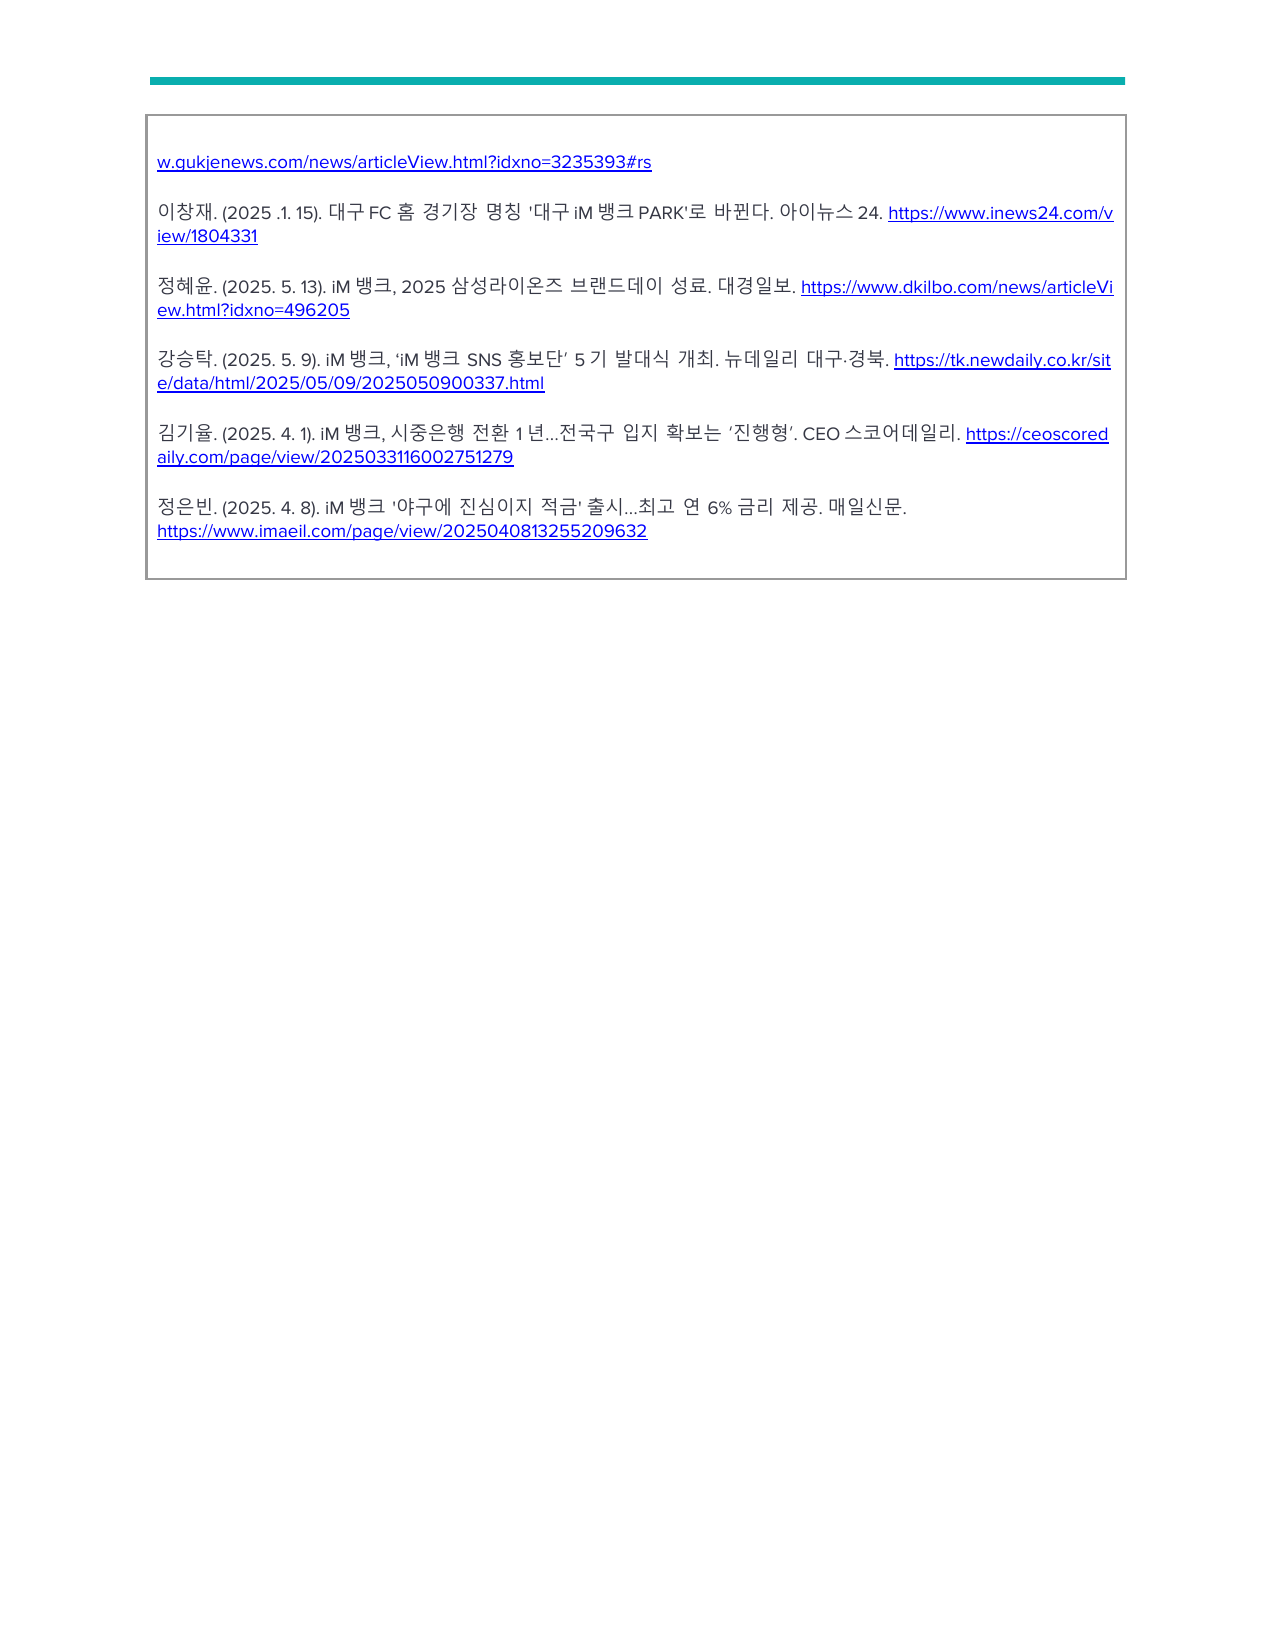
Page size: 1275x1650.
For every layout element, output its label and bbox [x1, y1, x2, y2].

table_cell [148, 116, 1125, 578]
picture [150, 77, 1125, 85]
